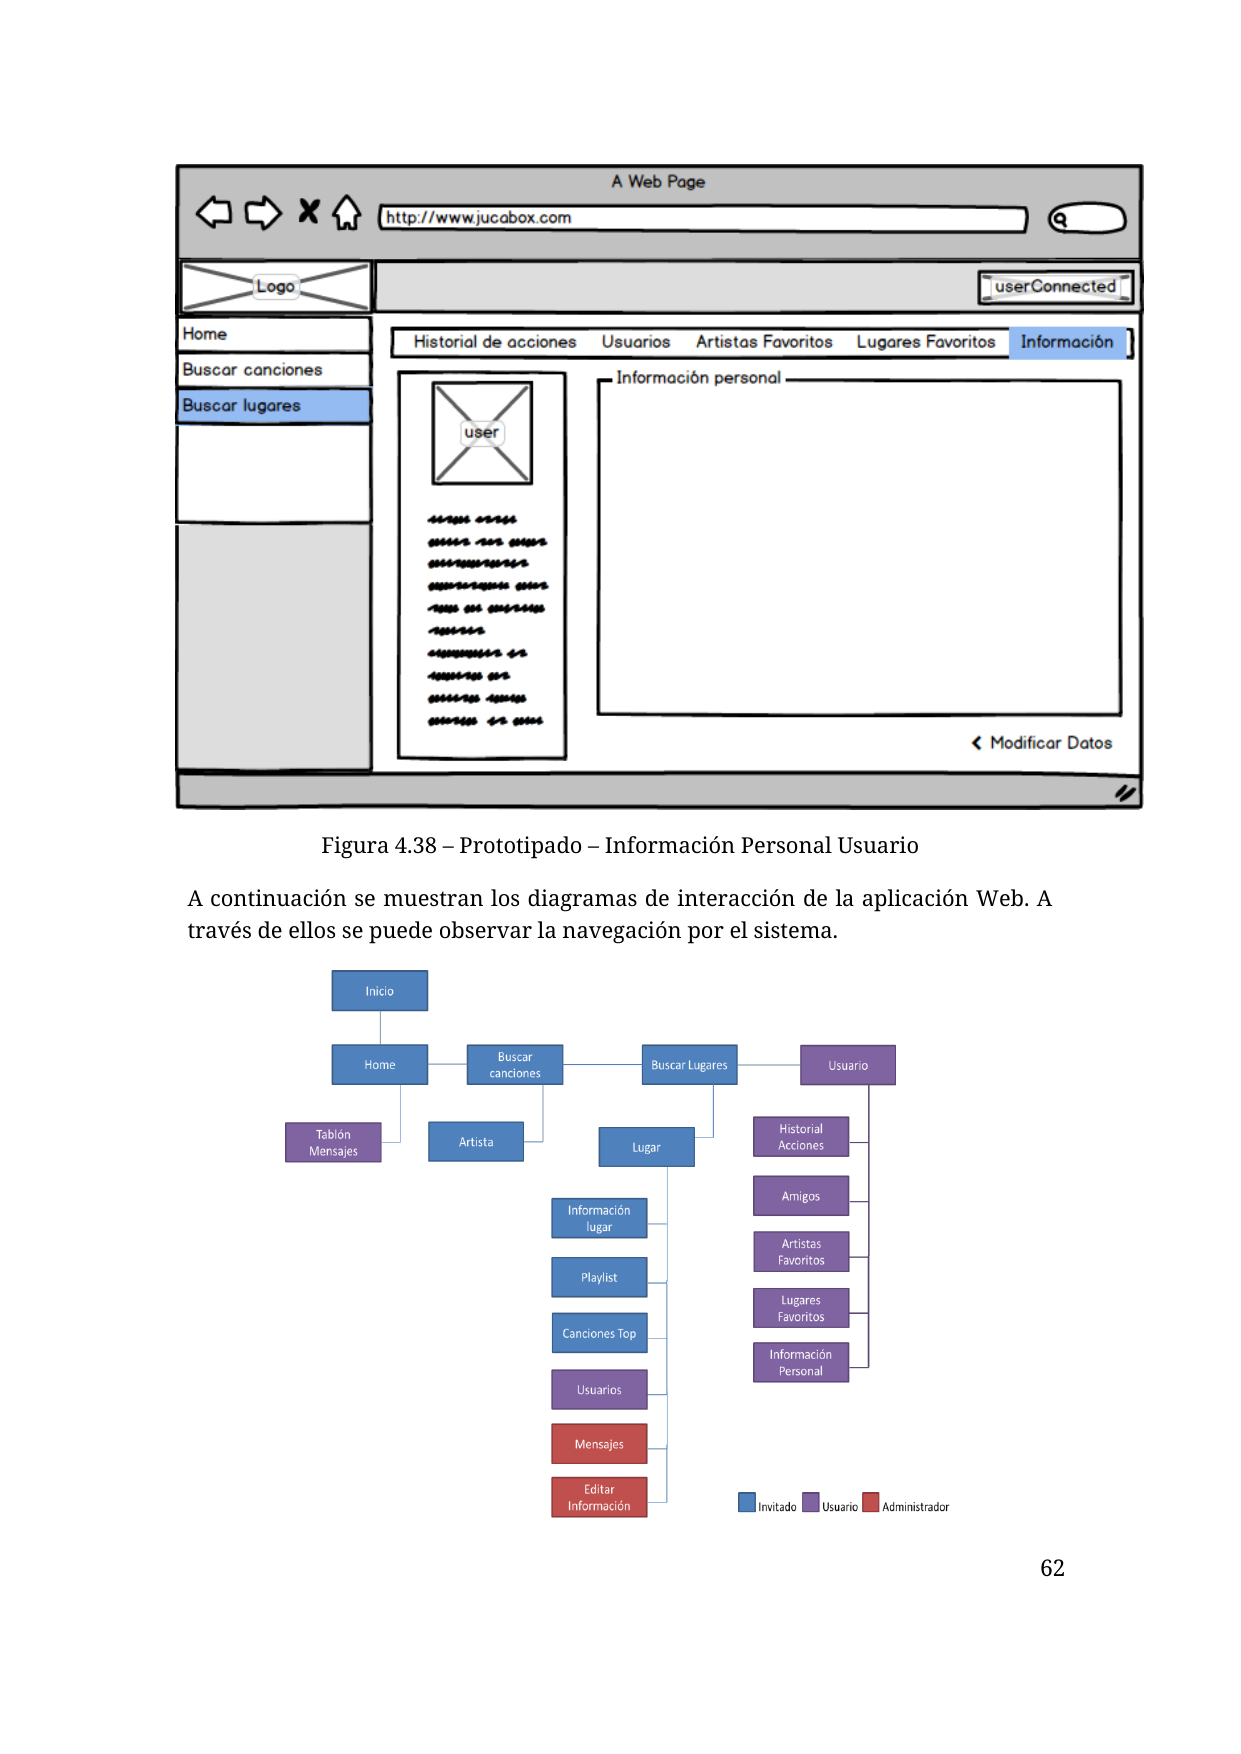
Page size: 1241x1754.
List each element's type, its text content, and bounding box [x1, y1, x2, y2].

picture [285, 970, 956, 1522]
subtitle Figura 4.38 – Prototipado – Información Personal Usuario [175, 830, 1065, 860]
picture [175, 164, 1144, 810]
text A continuación se muestran los diagramas de interacción de la aplicación Web. A través de ellos se puede observar la navegación por el sistema. [187, 883, 1053, 945]
